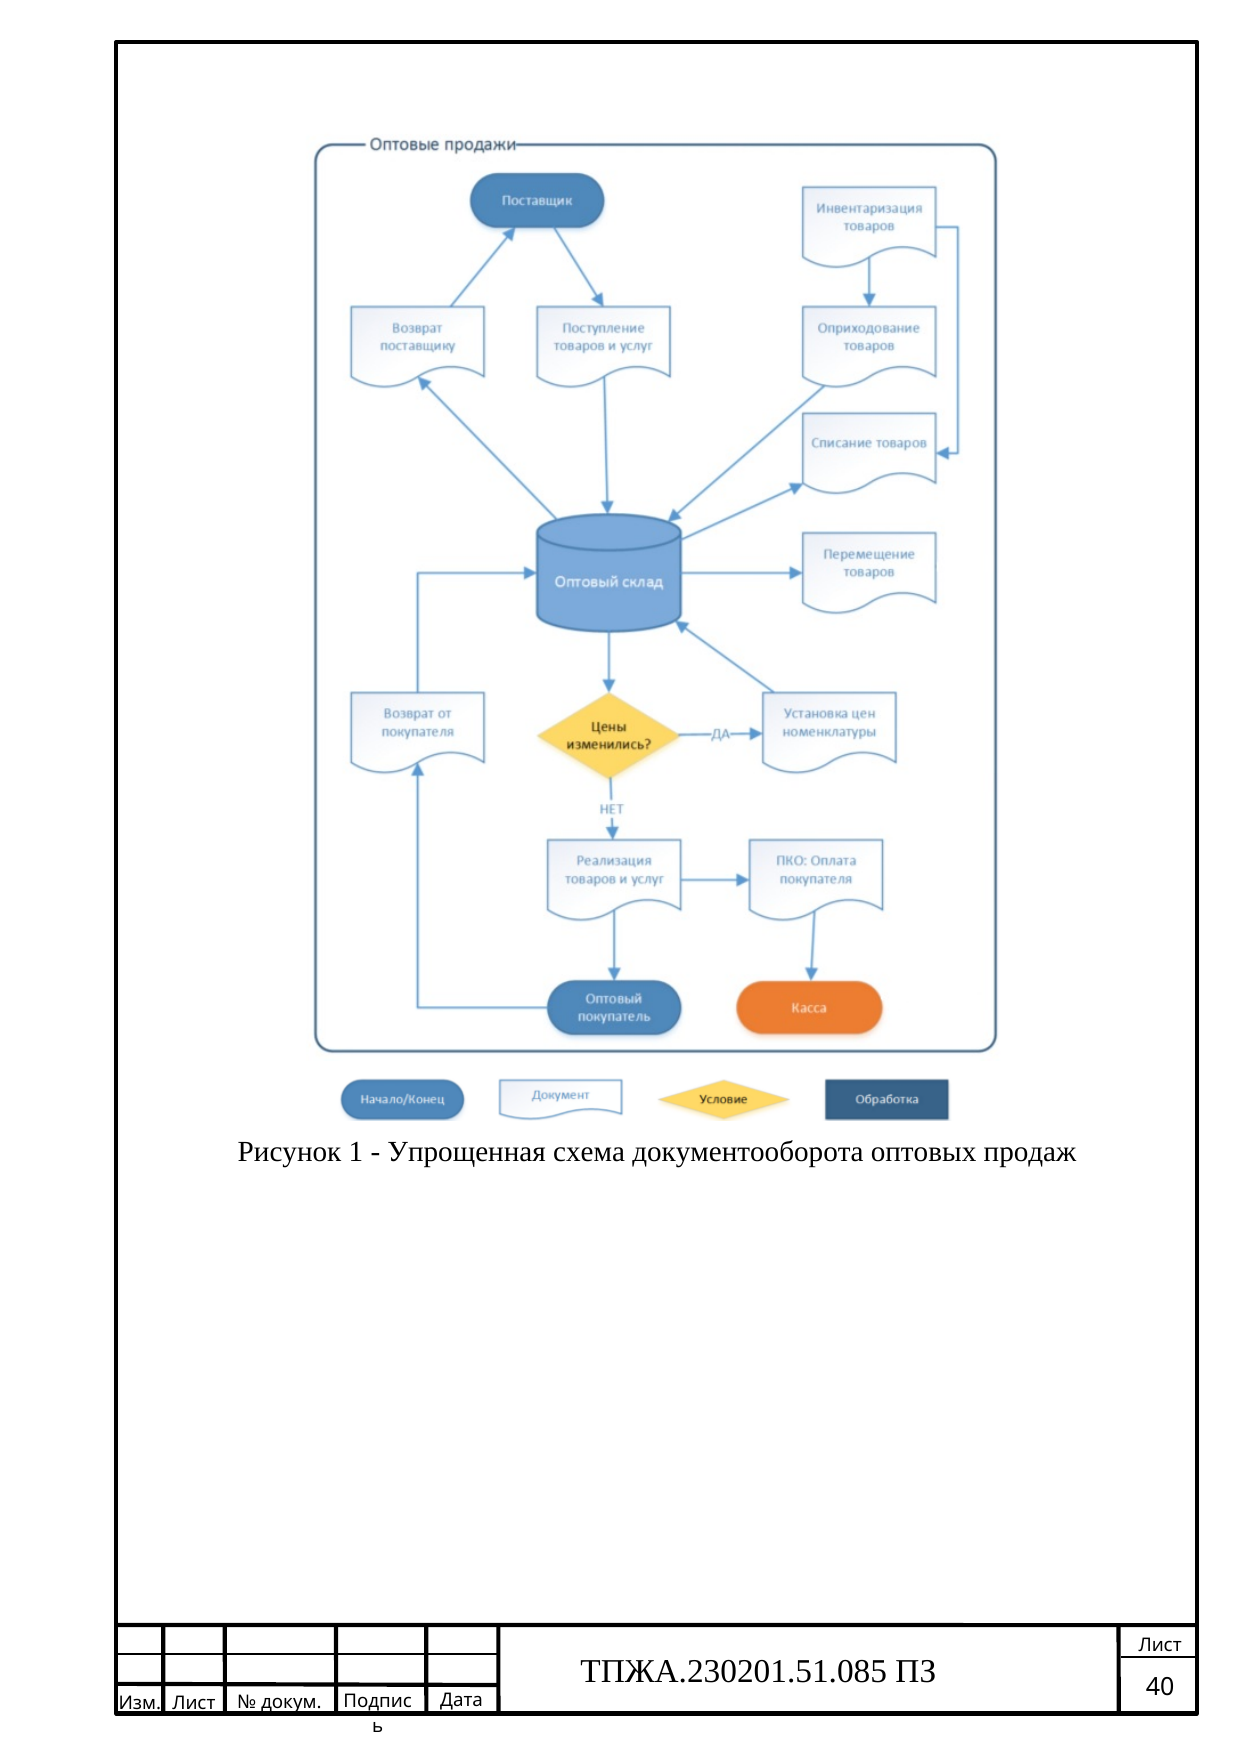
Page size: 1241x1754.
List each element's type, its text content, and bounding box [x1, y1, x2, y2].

picture [324, 1074, 1005, 1121]
text Рисунок 1 - Упрощенная схема документооборота оптовых продаж [162, 1134, 1152, 1168]
picture [270, 116, 1044, 1061]
